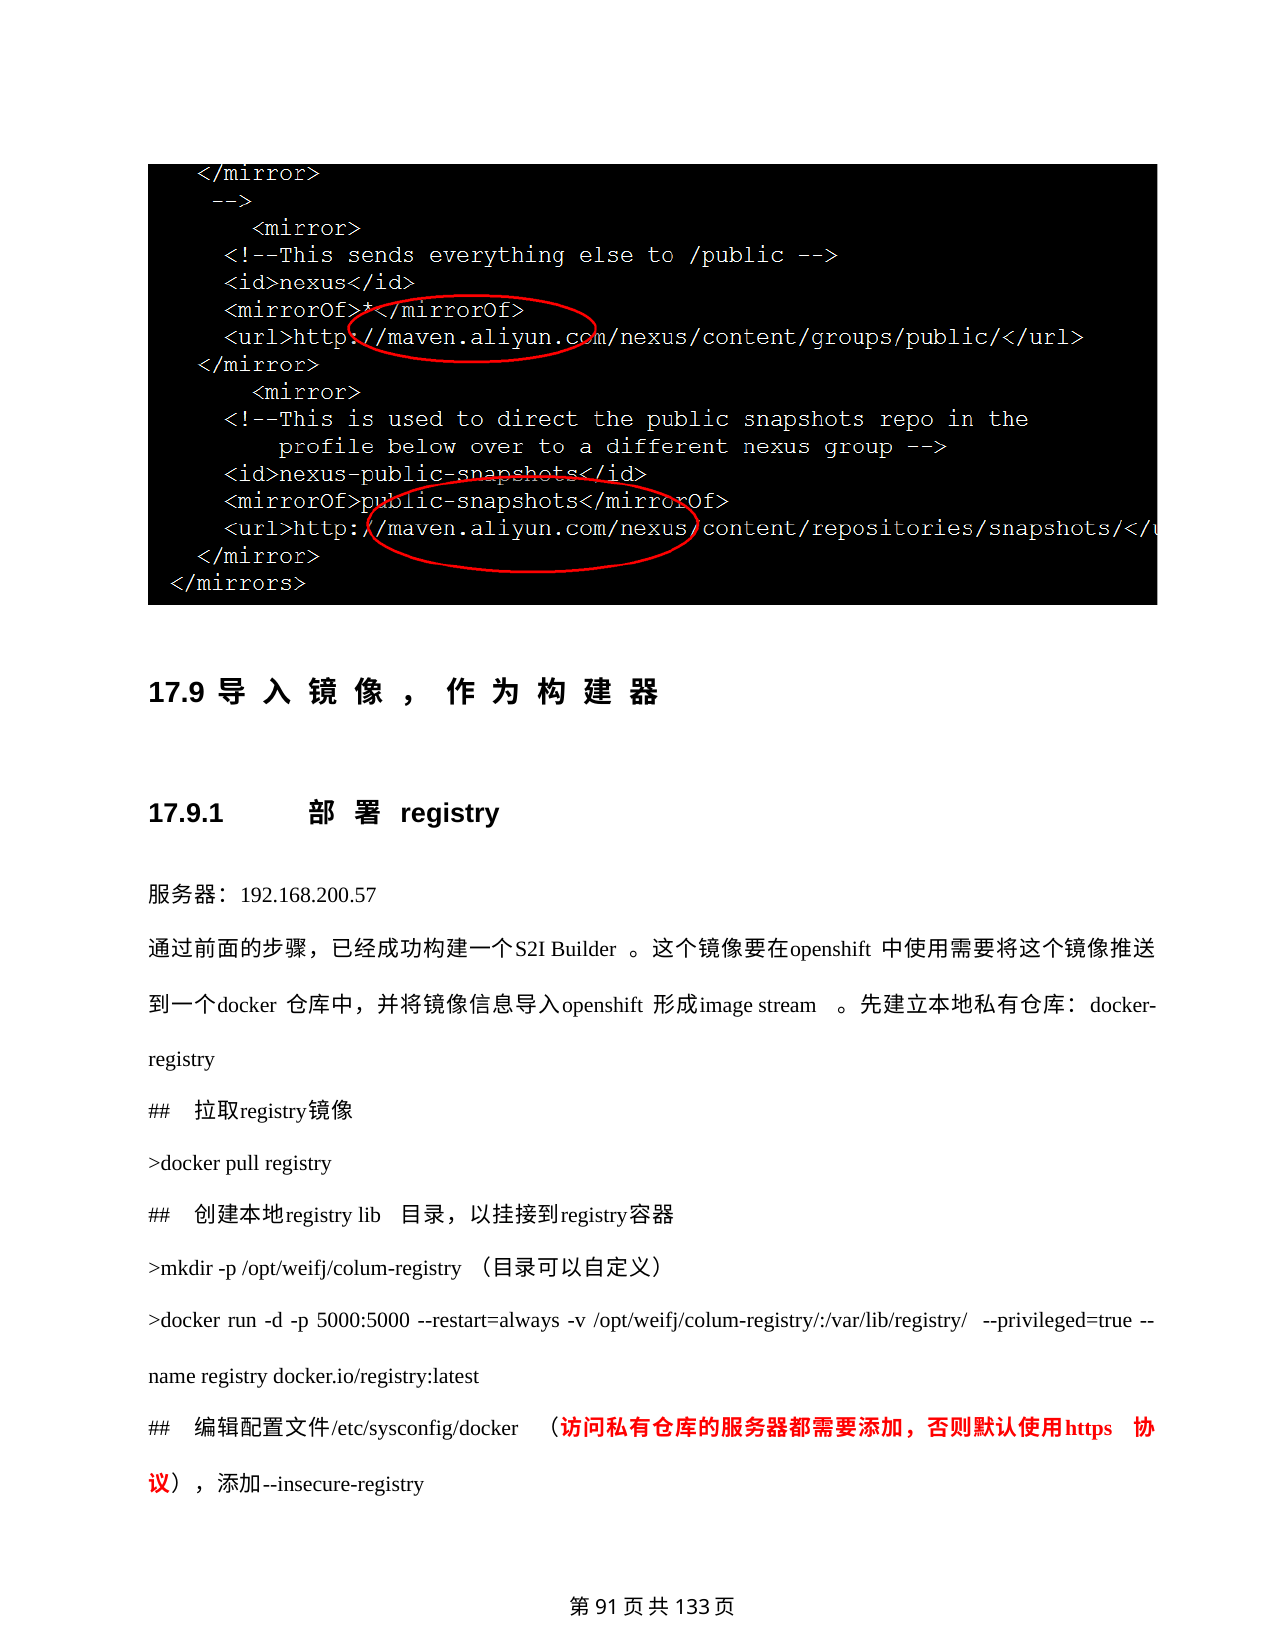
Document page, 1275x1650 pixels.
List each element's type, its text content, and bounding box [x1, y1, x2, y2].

text >docker pull registry [148, 1144, 1156, 1181]
text 服务器：192.168.200.57 [148, 874, 1156, 912]
text ## 编辑配置文件/etc/sysconfig/docker（访问私有仓库的服务器都需要添加，否则默认使用https协议），添加--insecure-registry [148, 1407, 1156, 1501]
subtitle 部署registry [148, 773, 1156, 848]
text 通过前面的步骤，已经成功构建一个S2I Builder。这个镜像要在openshift中使用需要将这个镜像推送到一个docker仓库中，并将镜像信息导入openshift形成image stream。先建立本地私有仓库：docker-registry [148, 928, 1156, 1078]
subtitle 导入镜像，作为构建器 [148, 652, 1156, 727]
text >mkdir -p /opt/weifj/colum-registry（目录可以自定义） [148, 1247, 1156, 1284]
text >docker run -d -p 5000:5000 --restart=always -v /opt/weifj/colum-registry/:/var/lib/registry/ --privileged=true --name registry docker.io/registry:latest [148, 1300, 1156, 1394]
text ## 拉取registry镜像 [148, 1090, 1156, 1128]
text ## 创建本地registry lib目录，以挂接到registry容器 [148, 1194, 1156, 1231]
picture [148, 164, 1158, 605]
